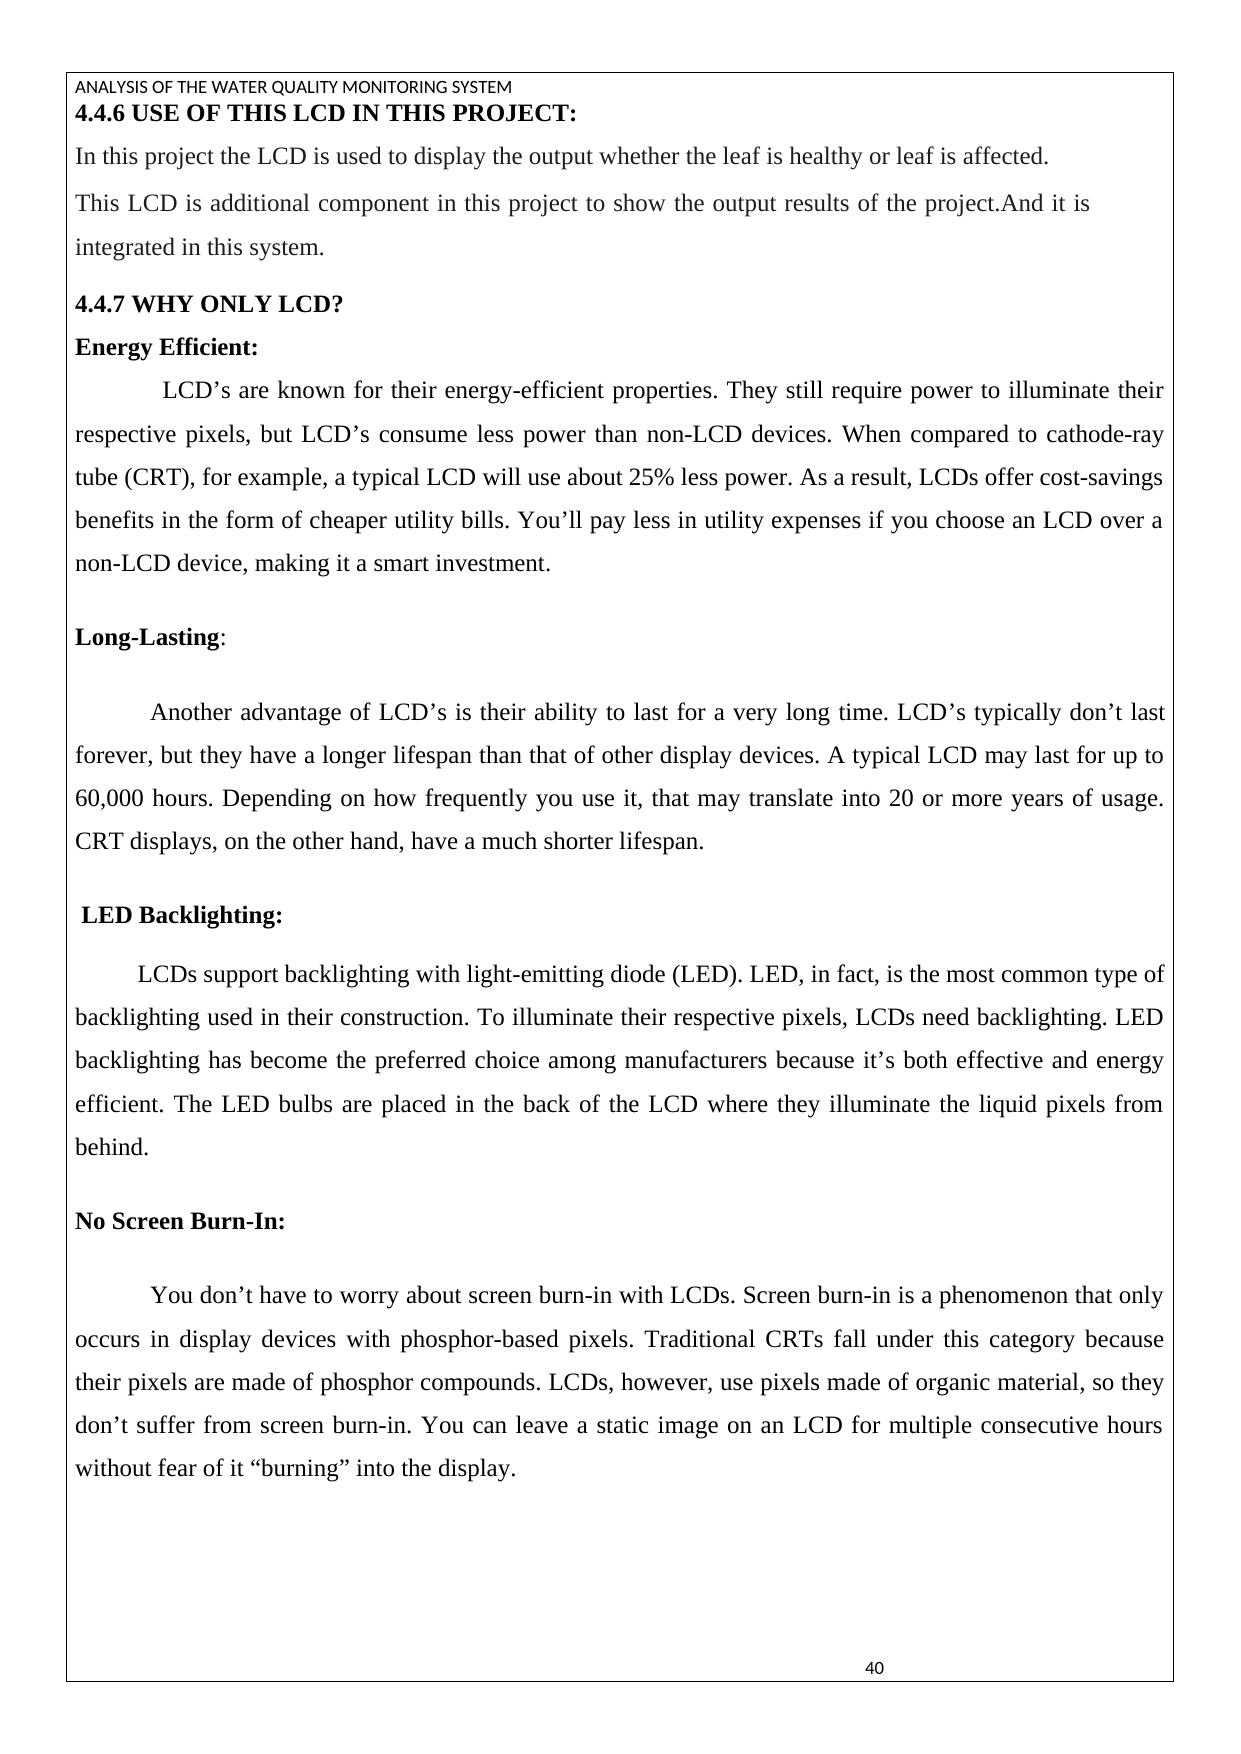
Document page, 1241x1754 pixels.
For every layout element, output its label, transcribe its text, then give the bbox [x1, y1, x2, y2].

text 4.4.7 WHY ONLY LCD? [75, 289, 1165, 318]
text LCDs support backlighting with light-emitting diode (LED). LED, in fact, is the most common type of backlighting used in their construction. To illuminate their respective pixels, LCDs need backlighting. LED backlighting has become the preferred choice among manufacturers because it’s both effective and energy efficient. The LED bulbs are placed in the back of the LCD where they illuminate the liquid pixels from behind. [75, 959, 1165, 1161]
text Energy Efficient: [75, 332, 1165, 361]
text This LCD is additional component in this project to show the output results of the project.And it is integrated in this system. [75, 188, 1091, 260]
text You don’t have to worry about screen burn-in with LCDs. Screen burn-in is a phenomenon that only occurs in display devices with phosphor-based pixels. Traditional CRTs fall under this category because their pixels are made of phosphor compounds. LCDs, however, use pixels made of organic material, so they don’t suffer from screen burn-in. You can leave a static image on an LCD for multiple consecutive hours without fear of it “burning” into the display. [75, 1281, 1165, 1482]
subtitle LED Backlighting: [75, 901, 1165, 929]
text In this project the LCD is used to display the output whether the leaf is healthy or leaf is affected. [75, 141, 1165, 170]
subtitle 4.4.6 USE OF THIS LCD IN THIS PROJECT: [75, 98, 1165, 127]
text Another advantage of LCD’s is their ability to last for a very long time. LCD’s typically don’t last forever, but they have a longer lifespan than that of other display devices. A typical LCD may last for up to 60,000 hours. Depending on how frequently you use it, that may translate into 20 or more years of usage. CRT displays, on the other hand, have a much shorter lifespan. [75, 697, 1165, 855]
text Long-Lasting: [75, 622, 1165, 651]
text LCD’s are known for their energy-efficient properties. They still require power to illuminate their respective pixels, but LCD’s consume less power than non-LCD devices. When compared to cathode-ray tube (CRT), for example, a typical LCD will use about 25% less power. As a result, LCDs offer cost-savings benefits in the form of cheaper utility bills. You’ll pay less in utility expenses if you choose an LCD over a non-LCD device, making it a smart investment. [75, 376, 1165, 577]
text No Screen Burn-In: [75, 1206, 1165, 1235]
